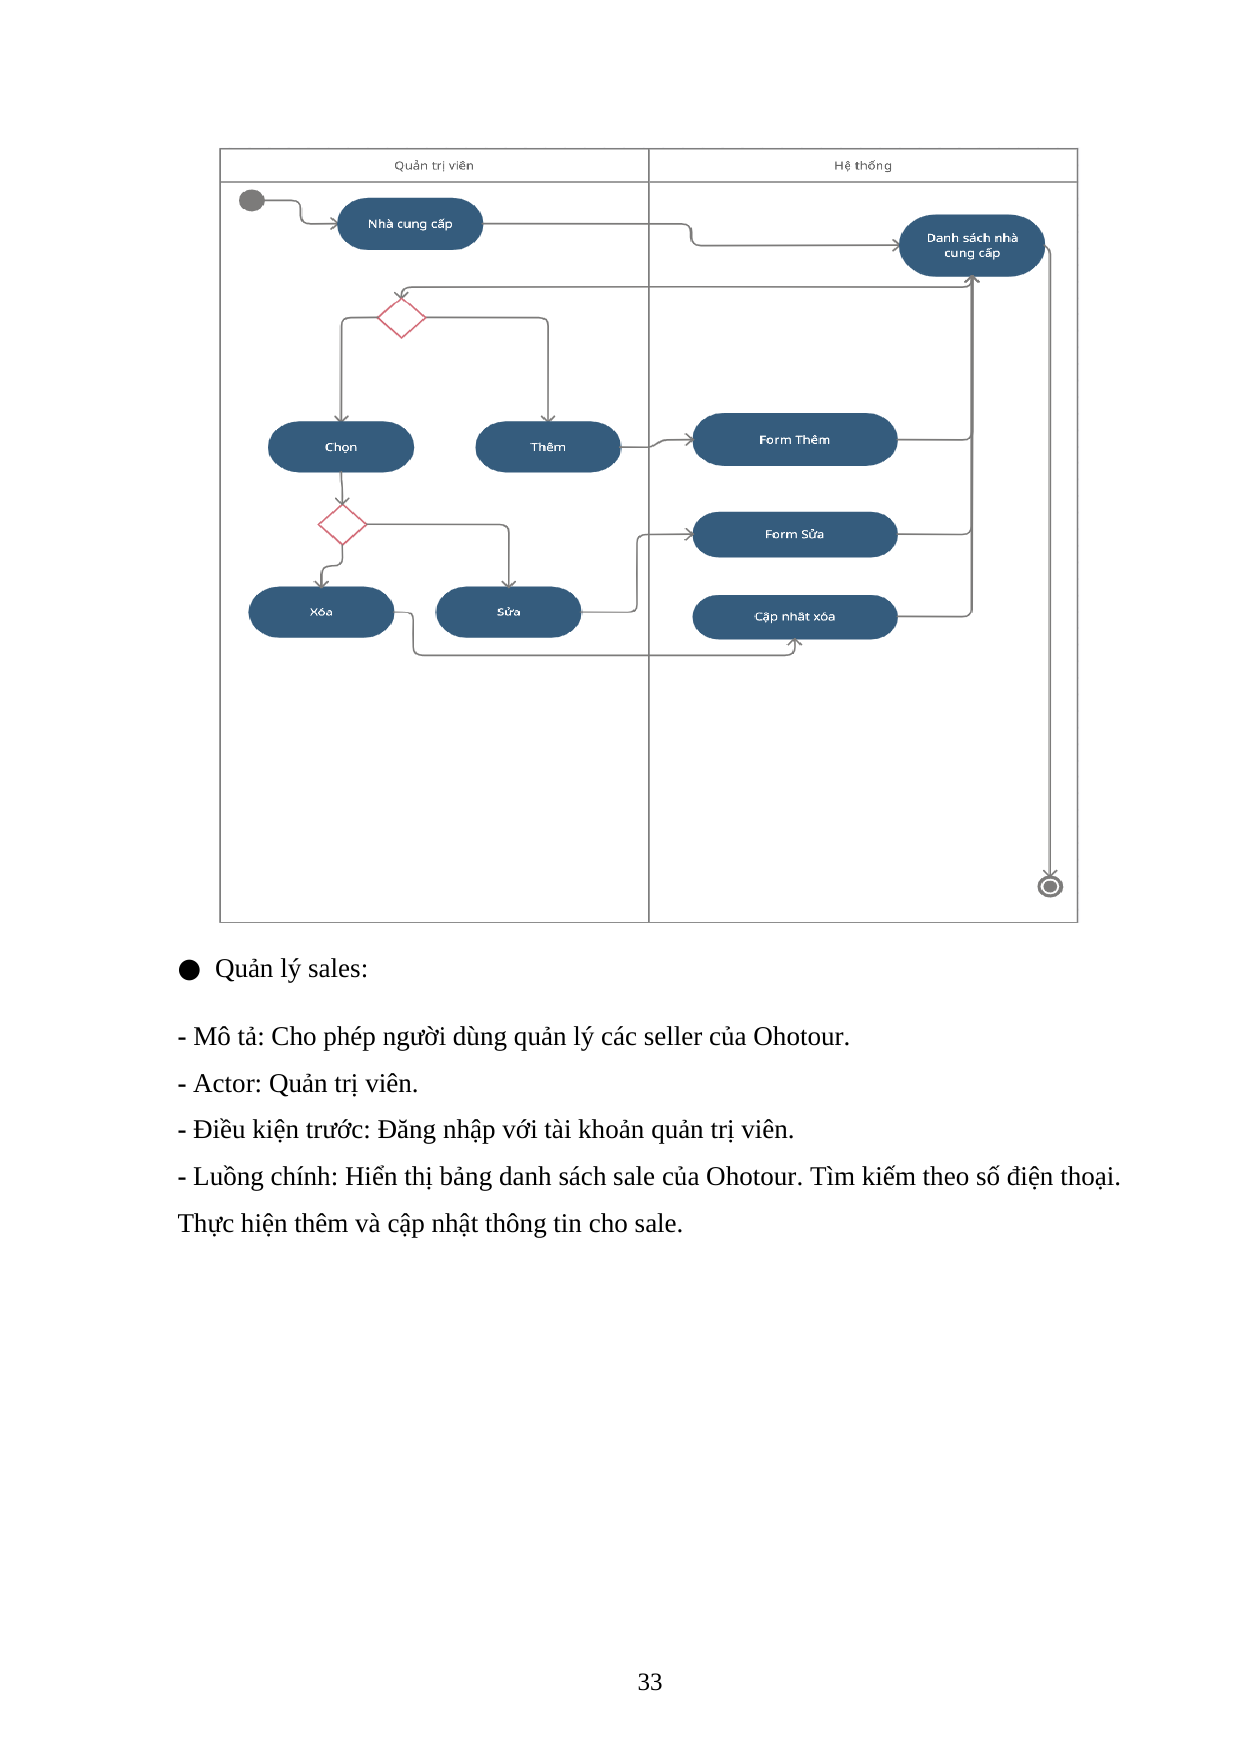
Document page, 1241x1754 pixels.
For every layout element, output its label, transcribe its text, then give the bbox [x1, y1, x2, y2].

text - Điều kiện trước: Đăng nhập với tài khoản quản trị viên. [177, 1114, 1122, 1145]
picture [219, 147, 1081, 923]
text - Luồng chính: Hiển thị bảng danh sách sale của Ohotour. Tìm kiếm theo số điện thoại. Thực hiện thêm và cập nhật thông tin cho sale. [177, 1160, 1122, 1238]
list Quản lý sales: [177, 937, 1122, 993]
text - Actor: Quản trị viên. [177, 1067, 1122, 1098]
text - Mô tả: Cho phép người dùng quản lý các seller của Ohotour. [177, 1020, 1122, 1051]
